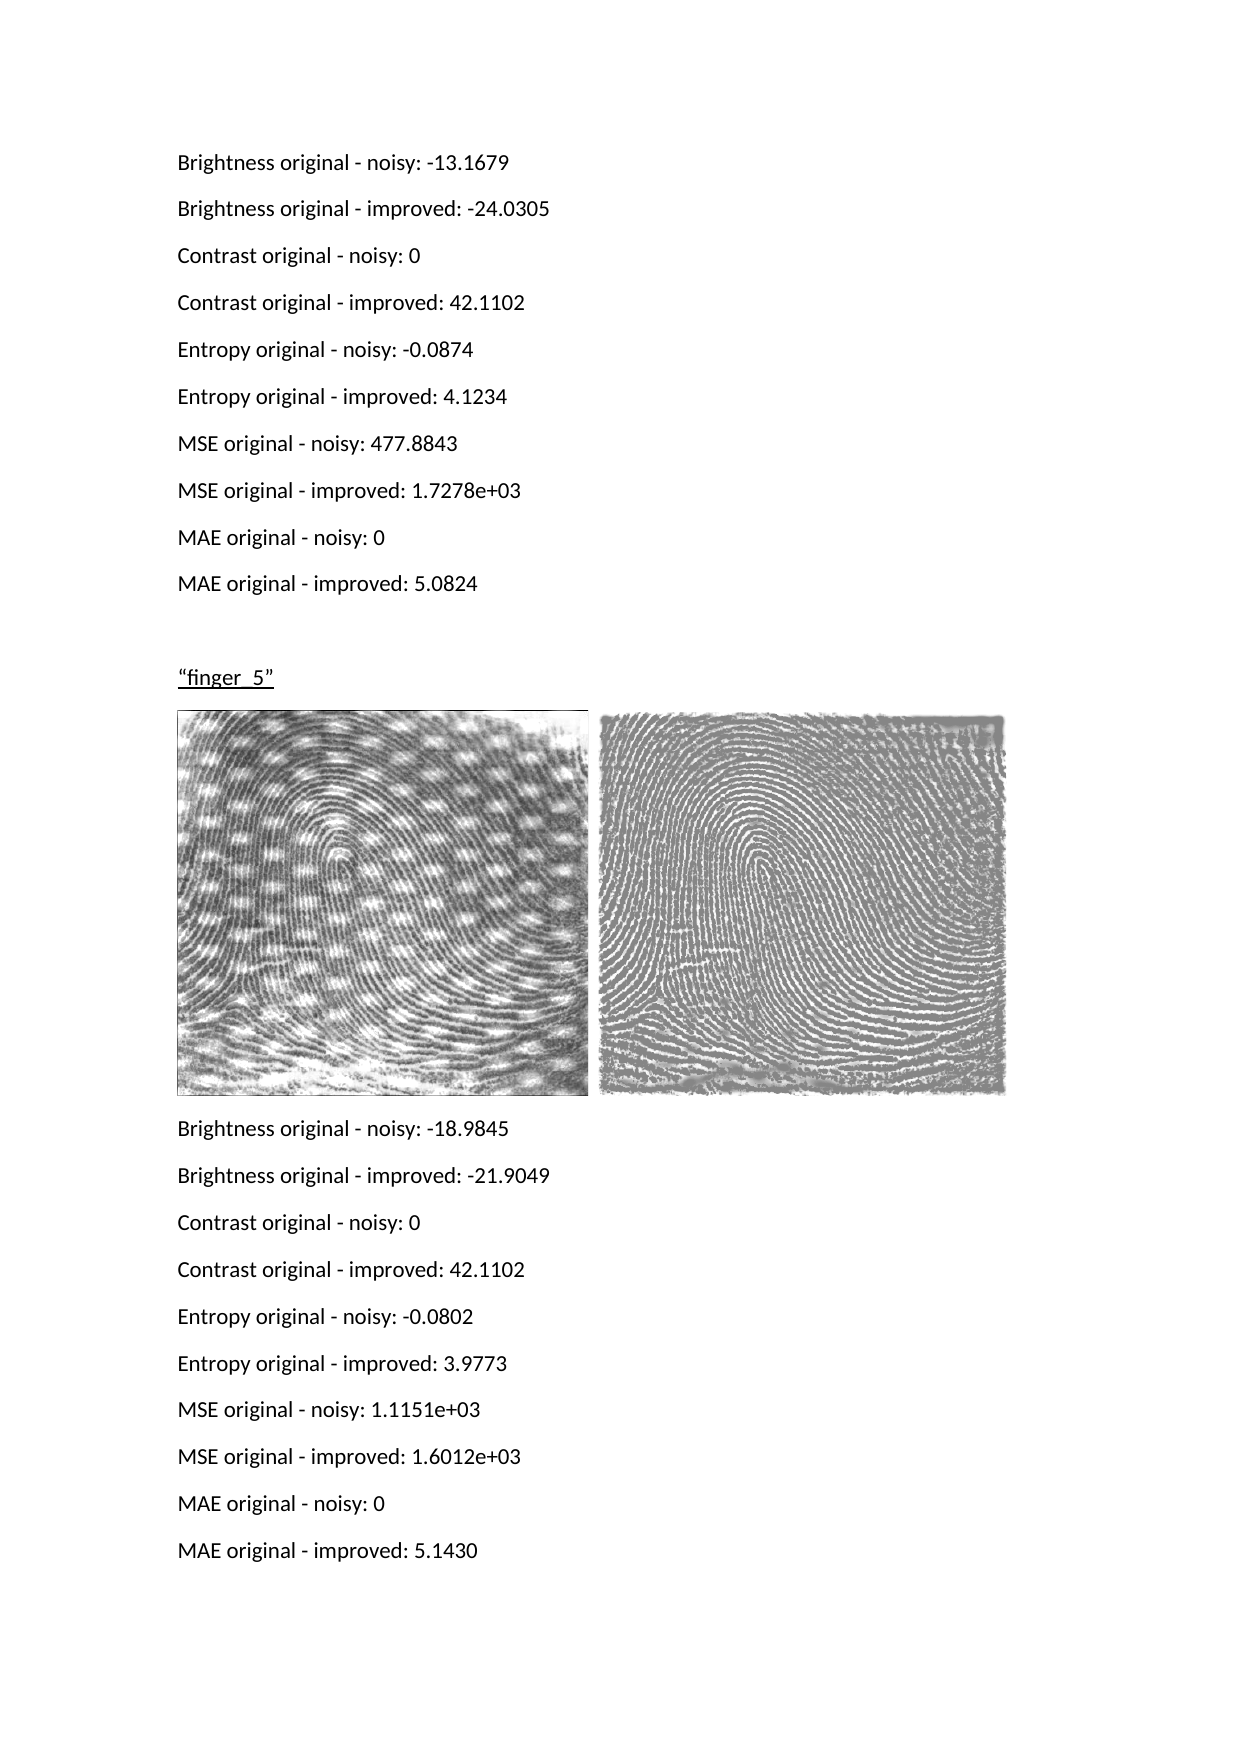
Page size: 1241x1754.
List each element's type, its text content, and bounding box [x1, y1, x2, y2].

text Entropy original - improved: 3.9773 [177, 1349, 1063, 1377]
text Brightness original - noisy: -13.1679 [177, 148, 1063, 176]
text MAE original - noisy: 0 [177, 523, 1063, 551]
text Entropy original - noisy: -0.0874 [177, 335, 1063, 363]
text Entropy original - noisy: -0.0802 [177, 1302, 1063, 1330]
text MSE original - noisy: 1.1151e+03 [177, 1396, 1063, 1423]
text Brightness original - improved: -24.0305 [177, 194, 1063, 222]
text MSE original - noisy: 477.8843 [177, 429, 1063, 457]
text MSE original - improved: 1.6012e+03 [177, 1442, 1063, 1470]
text Contrast original - improved: 42.1102 [177, 288, 1063, 316]
text Contrast original - noisy: 0 [177, 241, 1063, 269]
text MAE original - improved: 5.1430 [177, 1536, 1063, 1564]
picture [177, 710, 589, 1096]
text Entropy original - improved: 4.1234 [177, 382, 1063, 410]
text MAE original - improved: 5.0824 [177, 569, 1063, 597]
text Brightness original - improved: -21.9049 [177, 1161, 1063, 1189]
text Contrast original - improved: 42.1102 [177, 1255, 1063, 1283]
text MSE original - improved: 1.7278e+03 [177, 476, 1063, 504]
text Brightness original - noisy: -18.9845 [177, 1114, 1063, 1142]
picture [598, 712, 1007, 1096]
text “finger_5” [177, 663, 1063, 691]
text MAE original - noisy: 0 [177, 1489, 1063, 1517]
text Contrast original - noisy: 0 [177, 1208, 1063, 1236]
